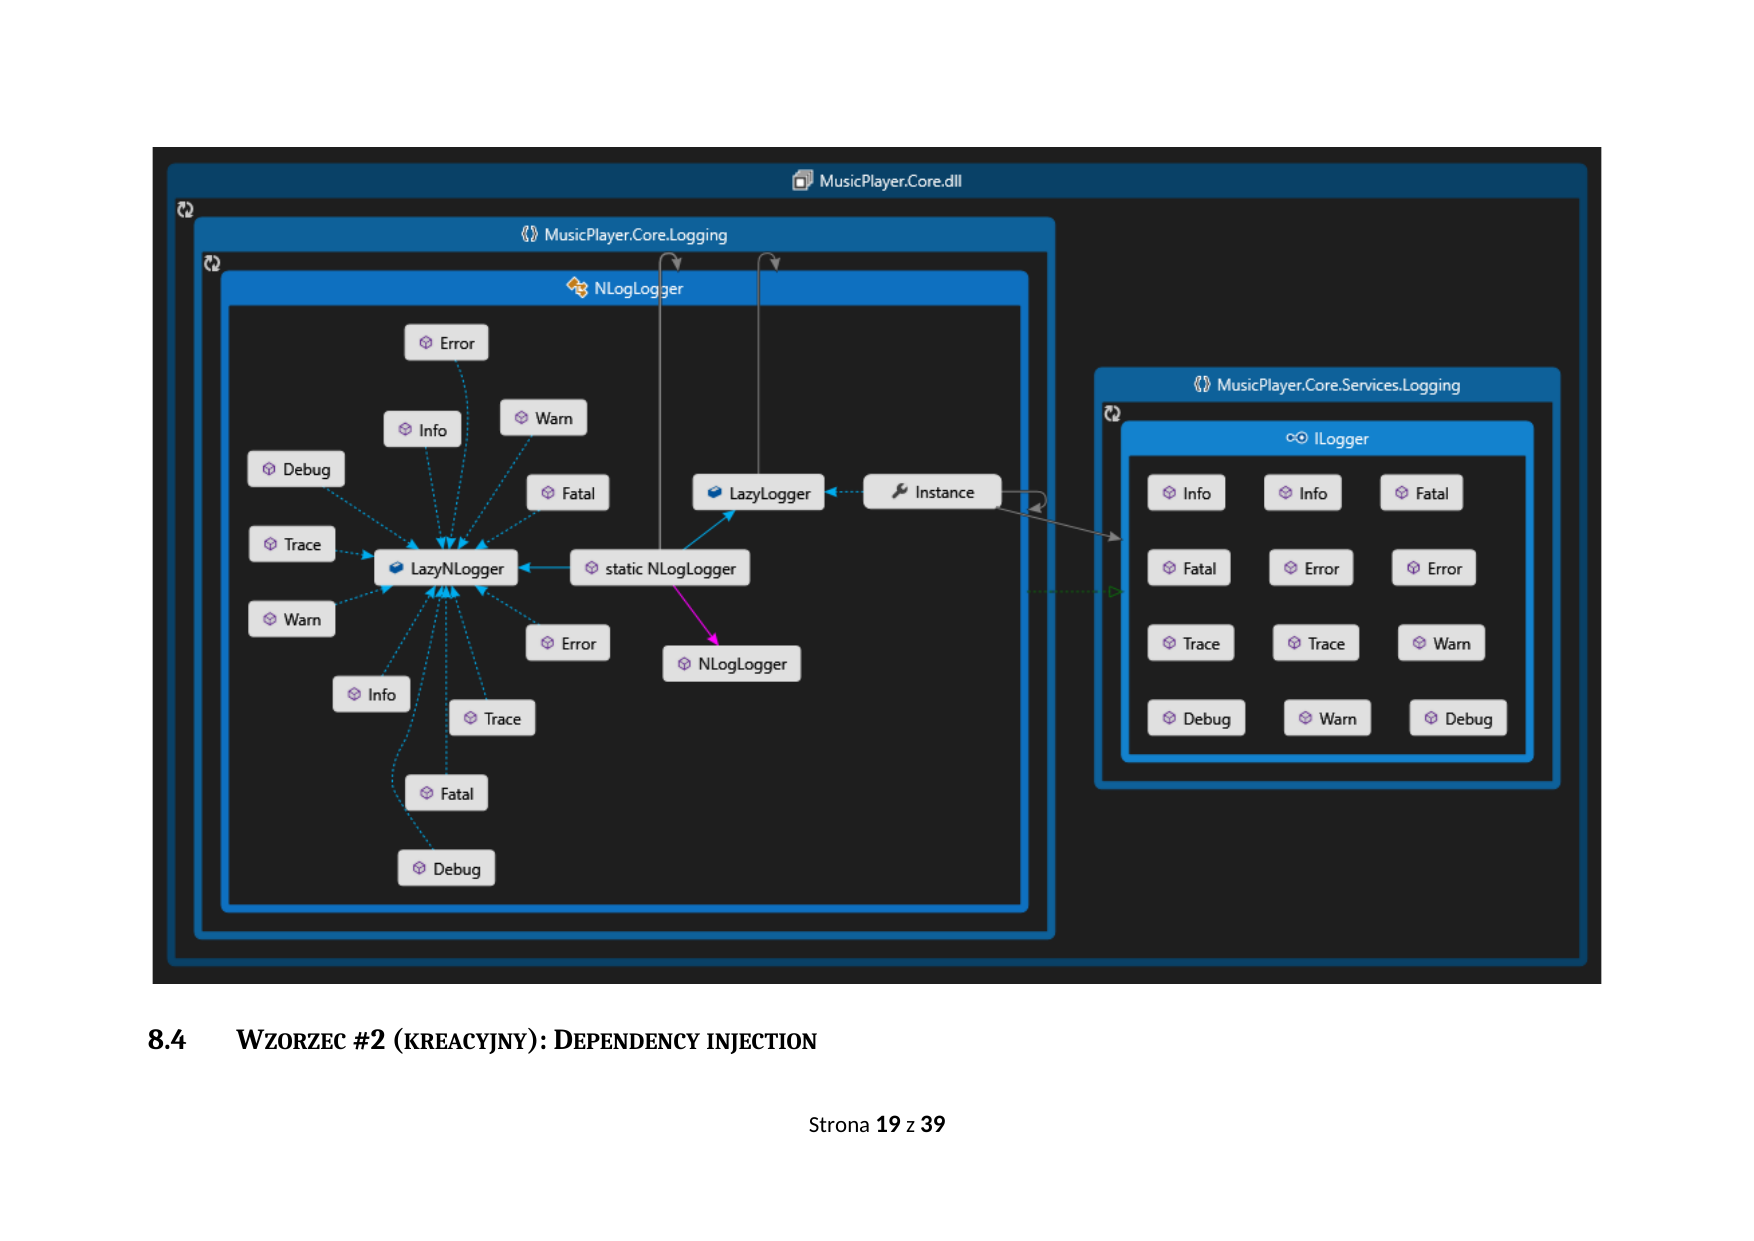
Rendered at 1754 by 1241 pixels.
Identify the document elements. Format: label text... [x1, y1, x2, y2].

subtitle Wzorzec #2 (kreacyjny): Dependency injection [148, 1023, 1606, 1057]
picture [152, 147, 1602, 984]
